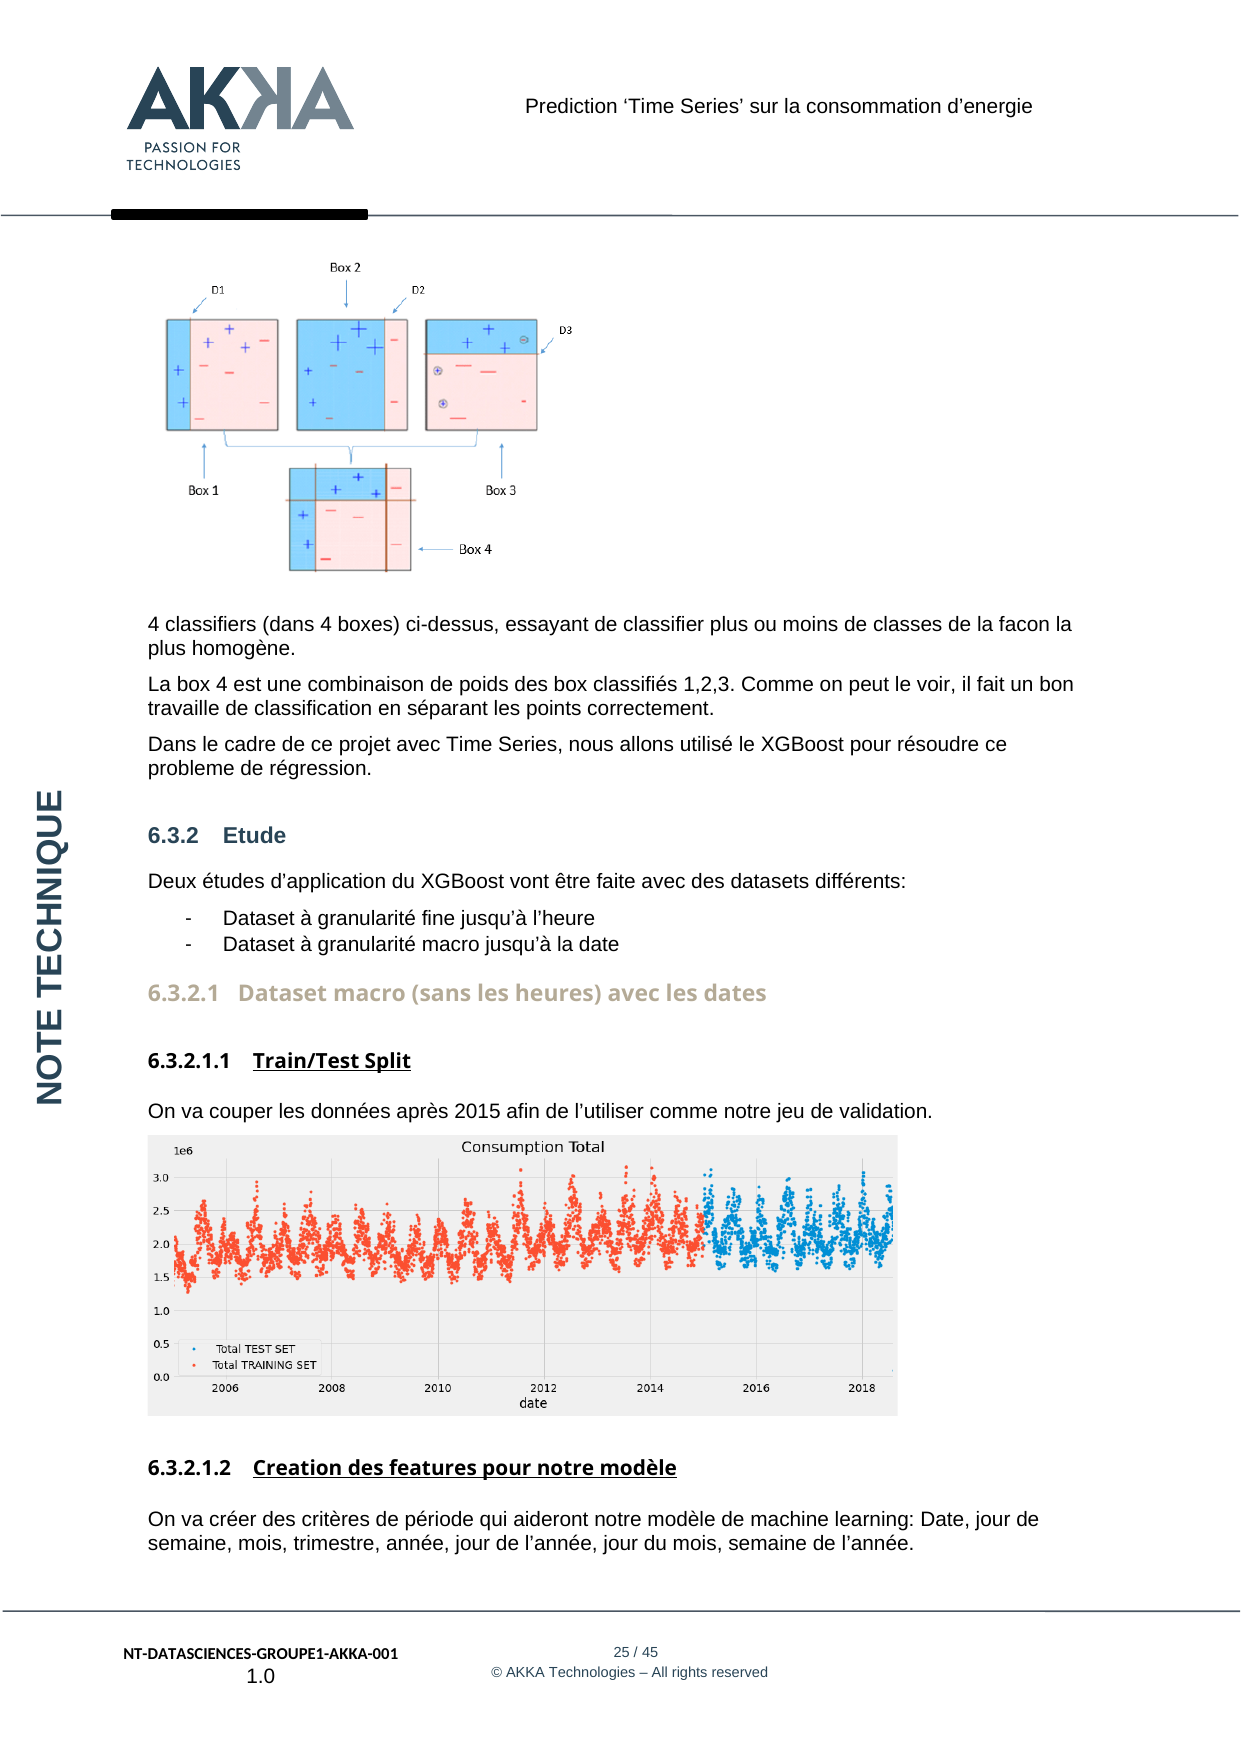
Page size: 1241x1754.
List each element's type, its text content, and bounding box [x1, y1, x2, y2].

subtitle Creation des features pour notre modèle [148, 1453, 1093, 1481]
subtitle Train/Test Split [148, 1046, 1093, 1074]
list Dataset à granularité macro jusqu’à la date [185, 931, 1093, 956]
text On va couper les données après 2015 afin de l’utiliser comme notre jeu de validation. [148, 1099, 1093, 1123]
picture [119, 56, 355, 176]
text La box 4 est une combinaison de poids des box classifiés 1,2,3. Comme on peut le voir, il fait un bon travaille de classification en séparant les points correctement. [148, 672, 1093, 720]
text Deux études d’application du XGBoost vont être faite avec des datasets différents: [148, 869, 1093, 893]
subtitle Etude [148, 822, 1093, 848]
list Dataset à granularité fine jusqu’à l’heure [185, 905, 1093, 931]
picture [147, 1135, 898, 1416]
text On va créer des critères de période qui aideront notre modèle de machine learning: Date, jour de semaine, mois, trimestre, année, jour de l’année, jour du mois, semaine de l’année. [148, 1506, 1093, 1554]
text Dans le cadre de ce projet avec Time Series, nous allons utilisé le XGBoost pour résoudre ce probleme de régression. [148, 732, 1093, 780]
subtitle Dataset macro (sans les heures) avec les dates [148, 977, 1093, 1008]
text 4 classifiers (dans 4 boxes) ci-dessus, essayant de classifier plus ou moins de classes de la facon la plus homogène. [148, 611, 1093, 659]
picture [147, 251, 585, 599]
